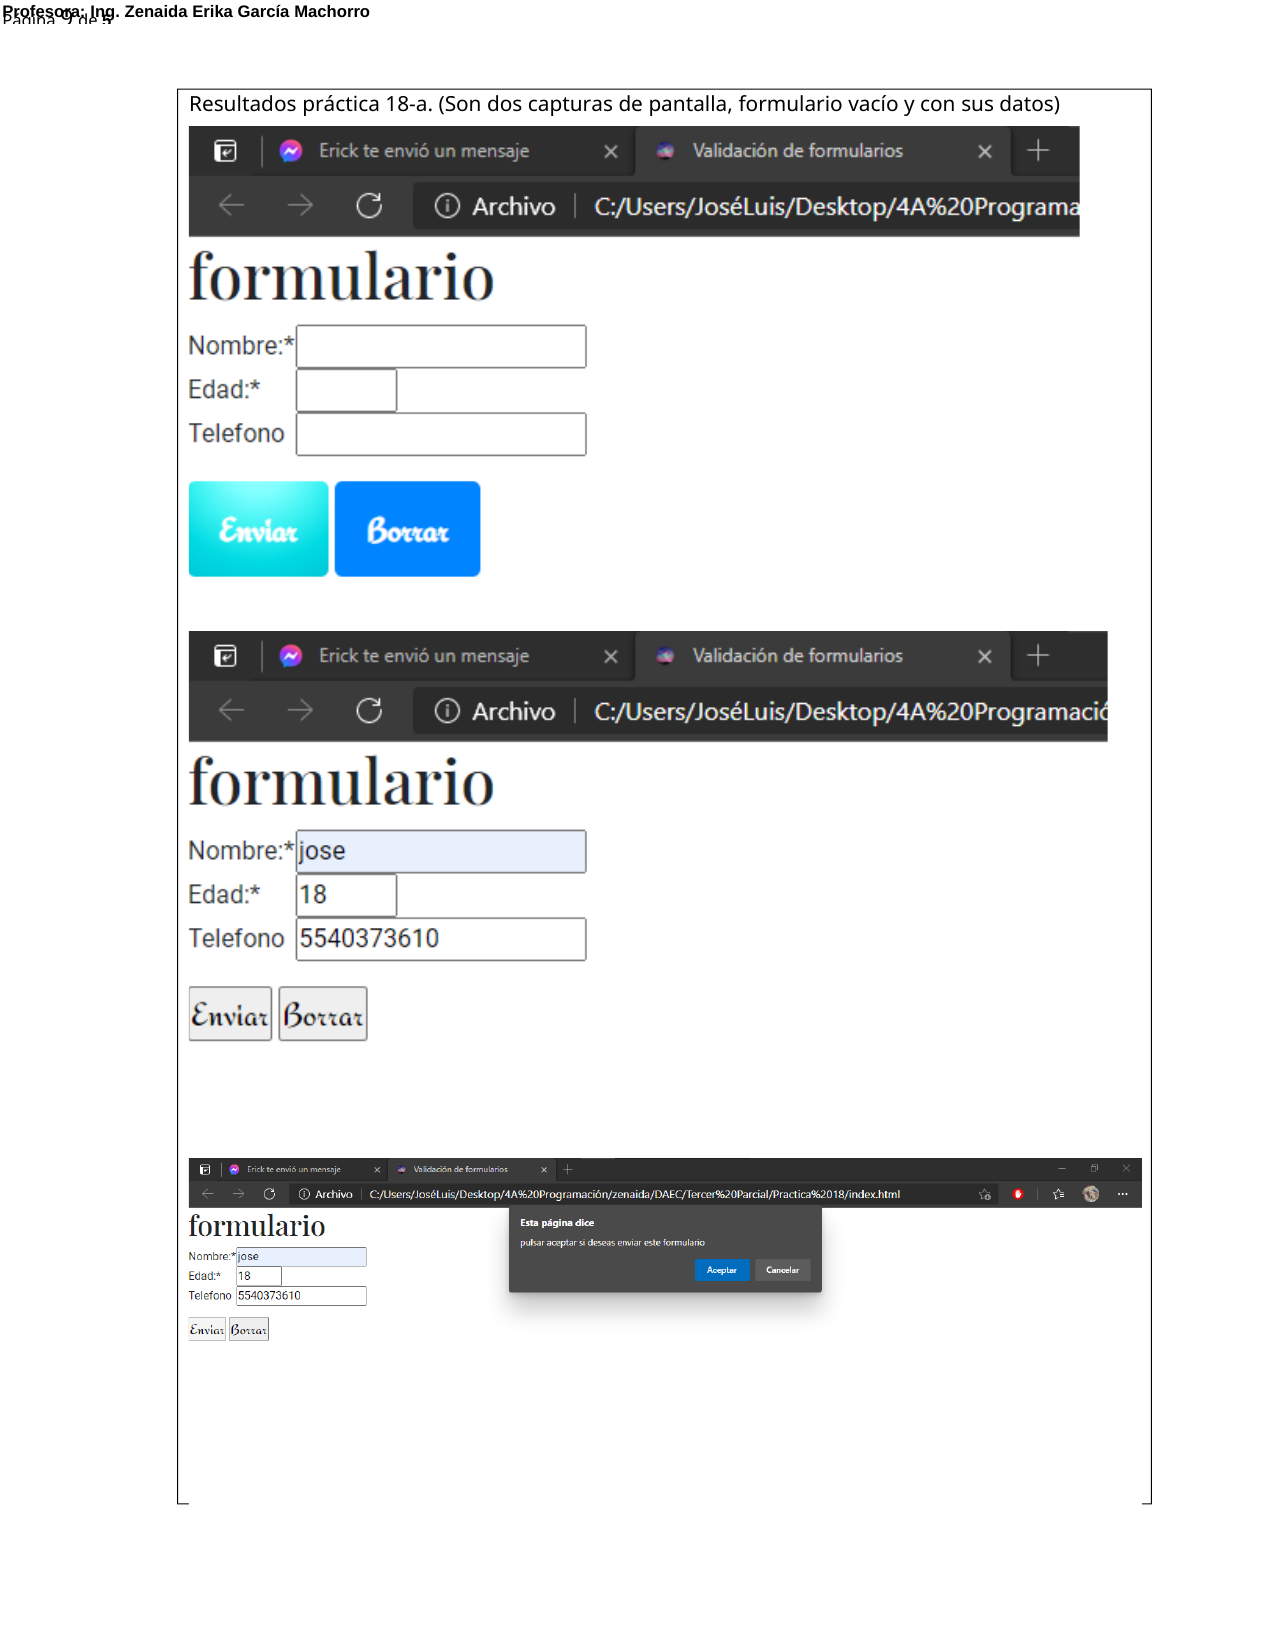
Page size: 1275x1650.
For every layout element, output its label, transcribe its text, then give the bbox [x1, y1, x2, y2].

picture [188, 1158, 1142, 1510]
picture [188, 126, 1080, 624]
picture [188, 631, 1108, 1151]
text Resultados práctica 18-a. (Son dos capturas de pantalla, formulario vacío y con sus datos) [189, 89, 1164, 118]
